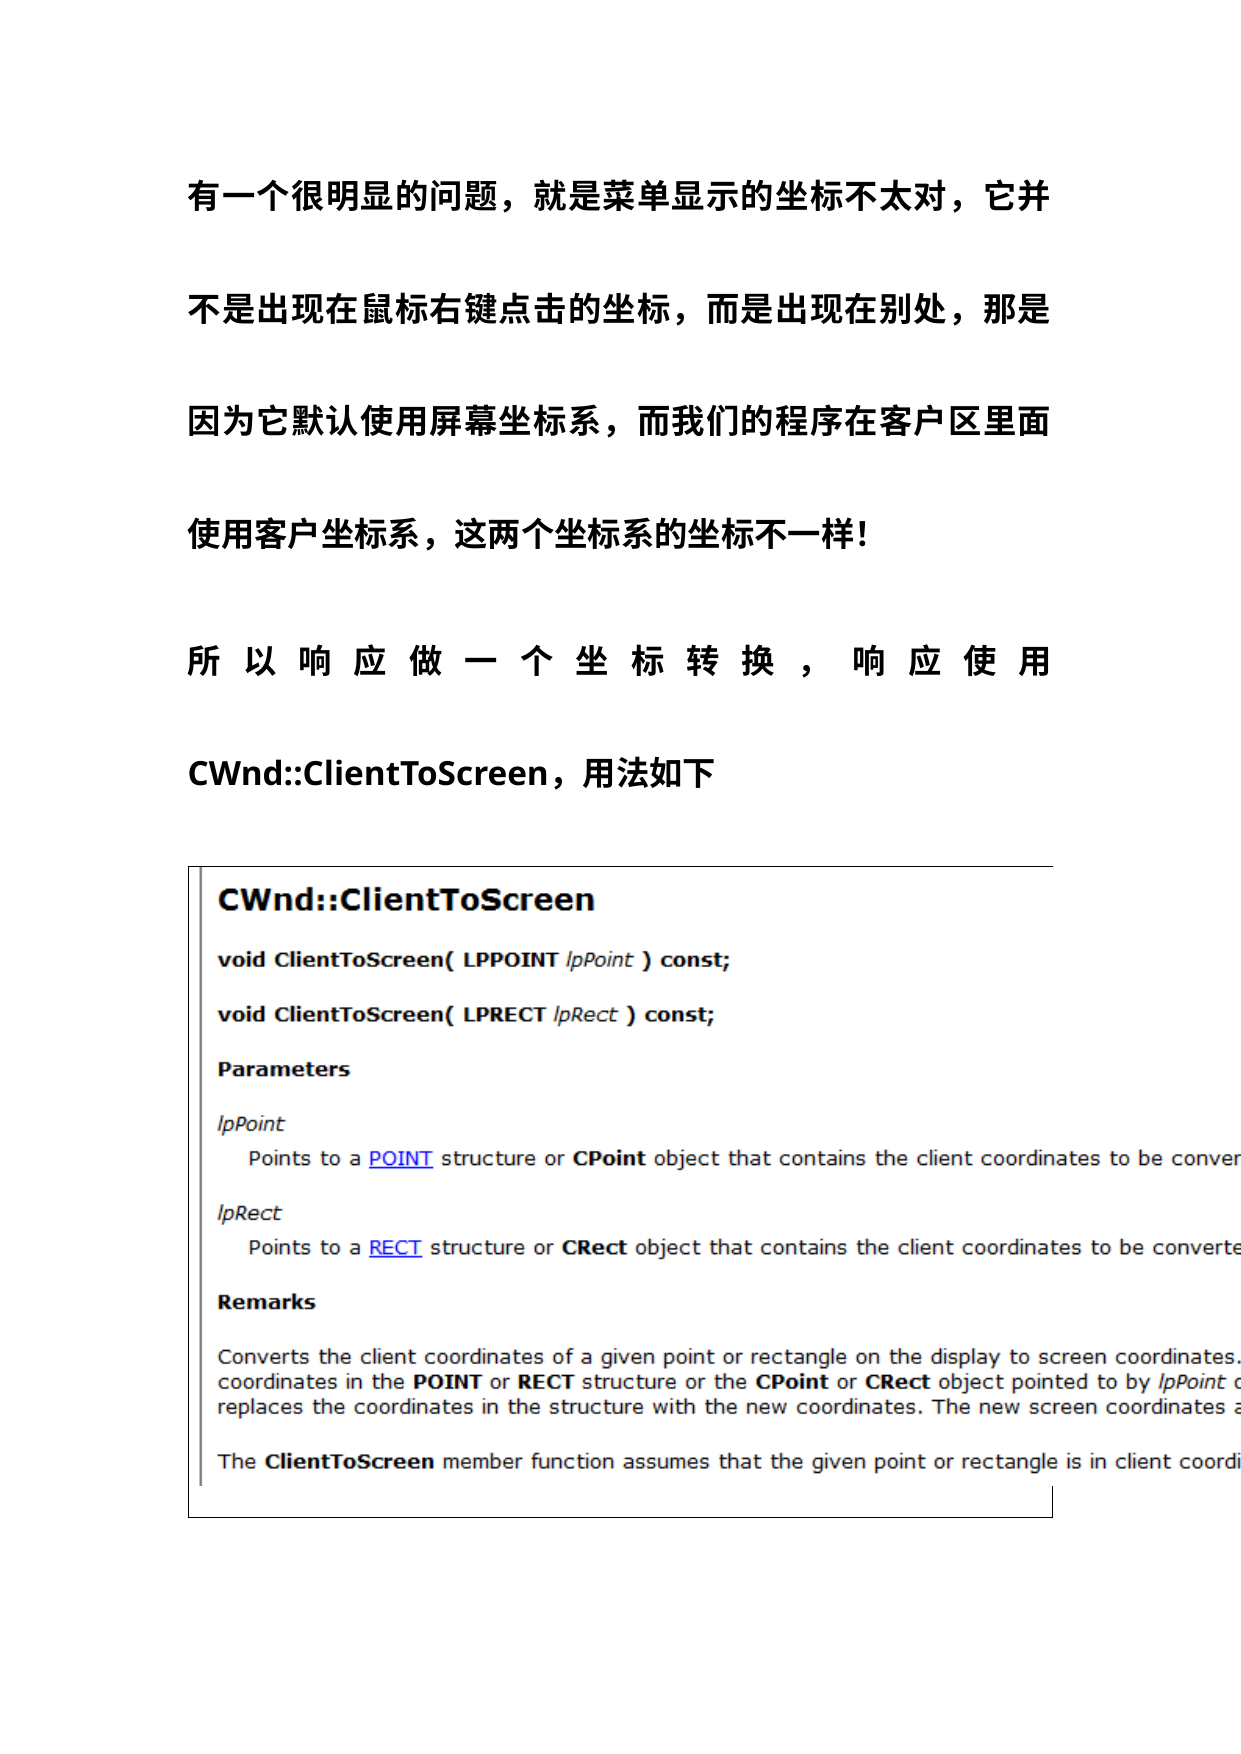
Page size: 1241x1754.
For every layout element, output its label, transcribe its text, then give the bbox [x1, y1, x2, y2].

subtitle 所以响应做一个坐标转换，响应使用CWnd::ClientToScreen，用法如下 [187, 626, 1053, 804]
table_header [189, 867, 1052, 1517]
picture [199, 867, 1241, 1486]
subtitle 有一个很明显的问题，就是菜单显示的坐标不太对，它并不是出现在鼠标右键点击的坐标，而是出现在别处，那是因为它默认使用屏幕坐标系，而我们的程序在客户区里面使用客户坐标系，这两个坐标系的坐标不一样！ [187, 162, 1053, 564]
